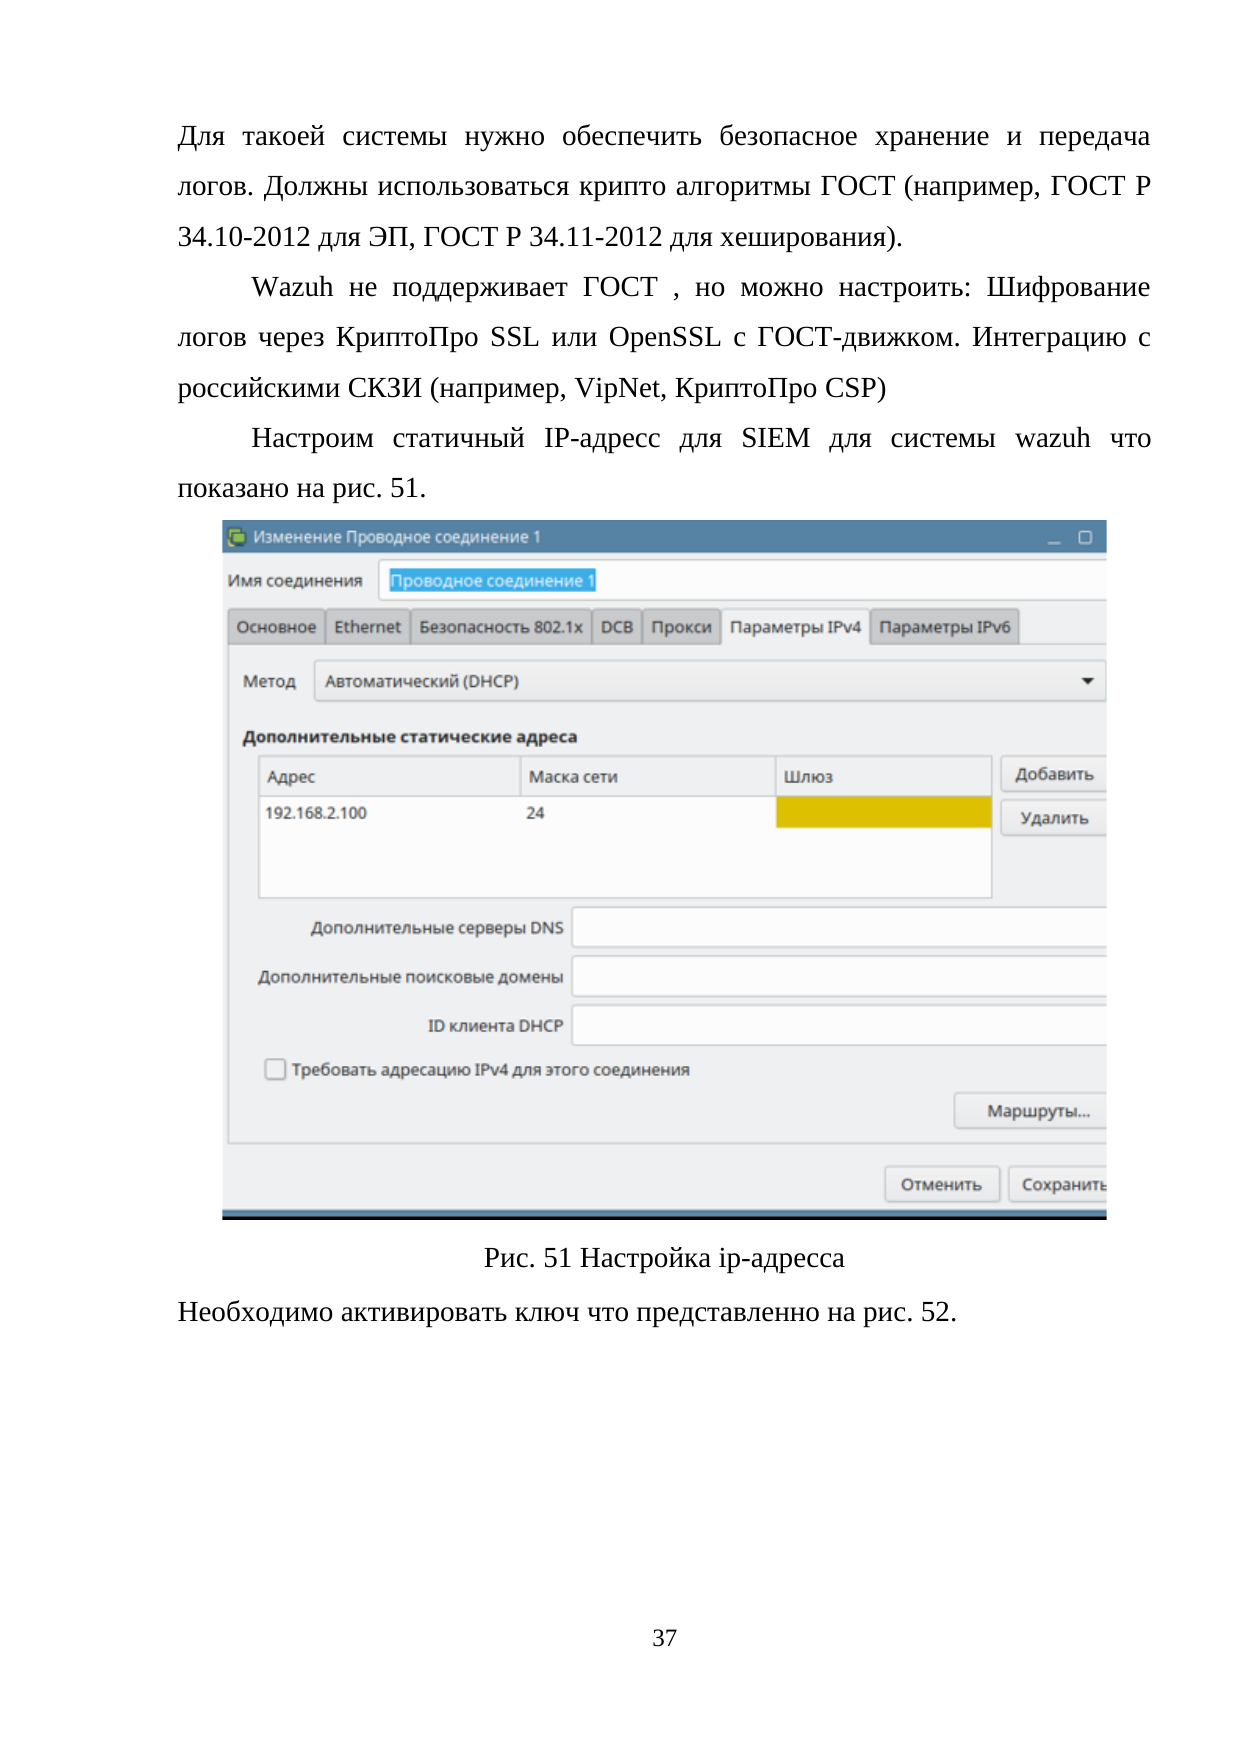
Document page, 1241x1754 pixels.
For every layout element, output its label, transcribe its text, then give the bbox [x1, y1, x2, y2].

list Wazuh не поддерживает ГОСТ , но можно настроить: Шифрование логов через КриптоПро SSL или OpenSSL с ГОСТ-движком. Интеграцию с российскими СКЗИ (например, VipNet, КриптоПро CSP) [177, 269, 1152, 403]
list Настроим статичный IP-адресс для SIEM для системы wazuh что показано на рис. 51. [177, 420, 1152, 504]
text Рис. 51 Настройка ip-адресса [177, 1240, 1152, 1273]
picture [222, 520, 1107, 1220]
text Для такоей системы нужно обеспечить безопасное хранение и передача логов. Должны использоваться крипто алгоритмы ГОСТ (например, ГОСТ Р 34.10-2012 для ЭП, ГОСТ Р 34.11-2012 для хеширования). [177, 118, 1152, 252]
text Необходимо активировать ключ что представленно на рис. 52. [177, 1294, 1152, 1328]
